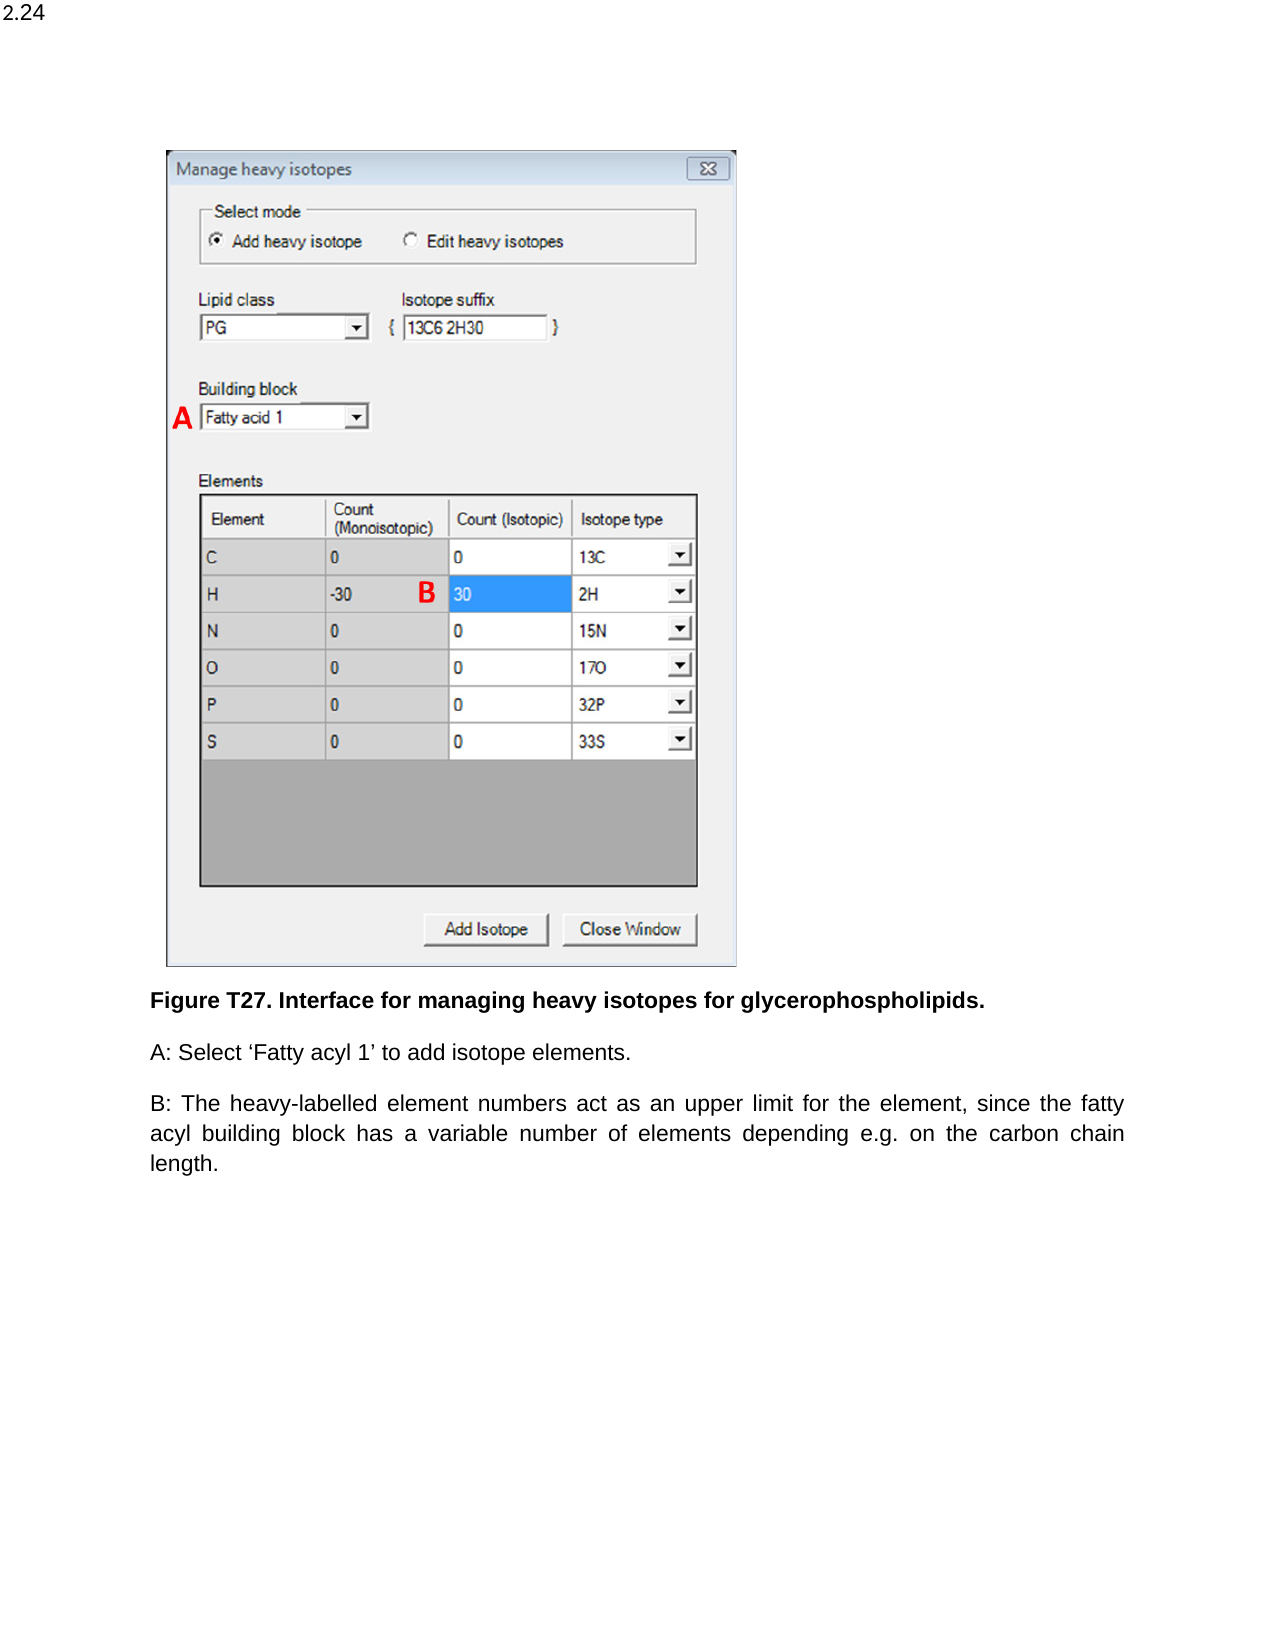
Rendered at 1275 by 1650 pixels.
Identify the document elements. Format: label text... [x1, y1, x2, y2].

text B: The heavy-labelled element numbers act as an upper limit for the element, since the fatty acyl building block has a variable number of elements depending e.g. on the carbon chain length. [150, 1089, 1125, 1176]
text A: Select ‘Fatty acyl 1’ to add isotope elements. [150, 1038, 1150, 1065]
picture [150, 150, 737, 967]
subtitle Figure T27. Interface for managing heavy isotopes for glycerophospholipids. [150, 987, 1150, 1014]
